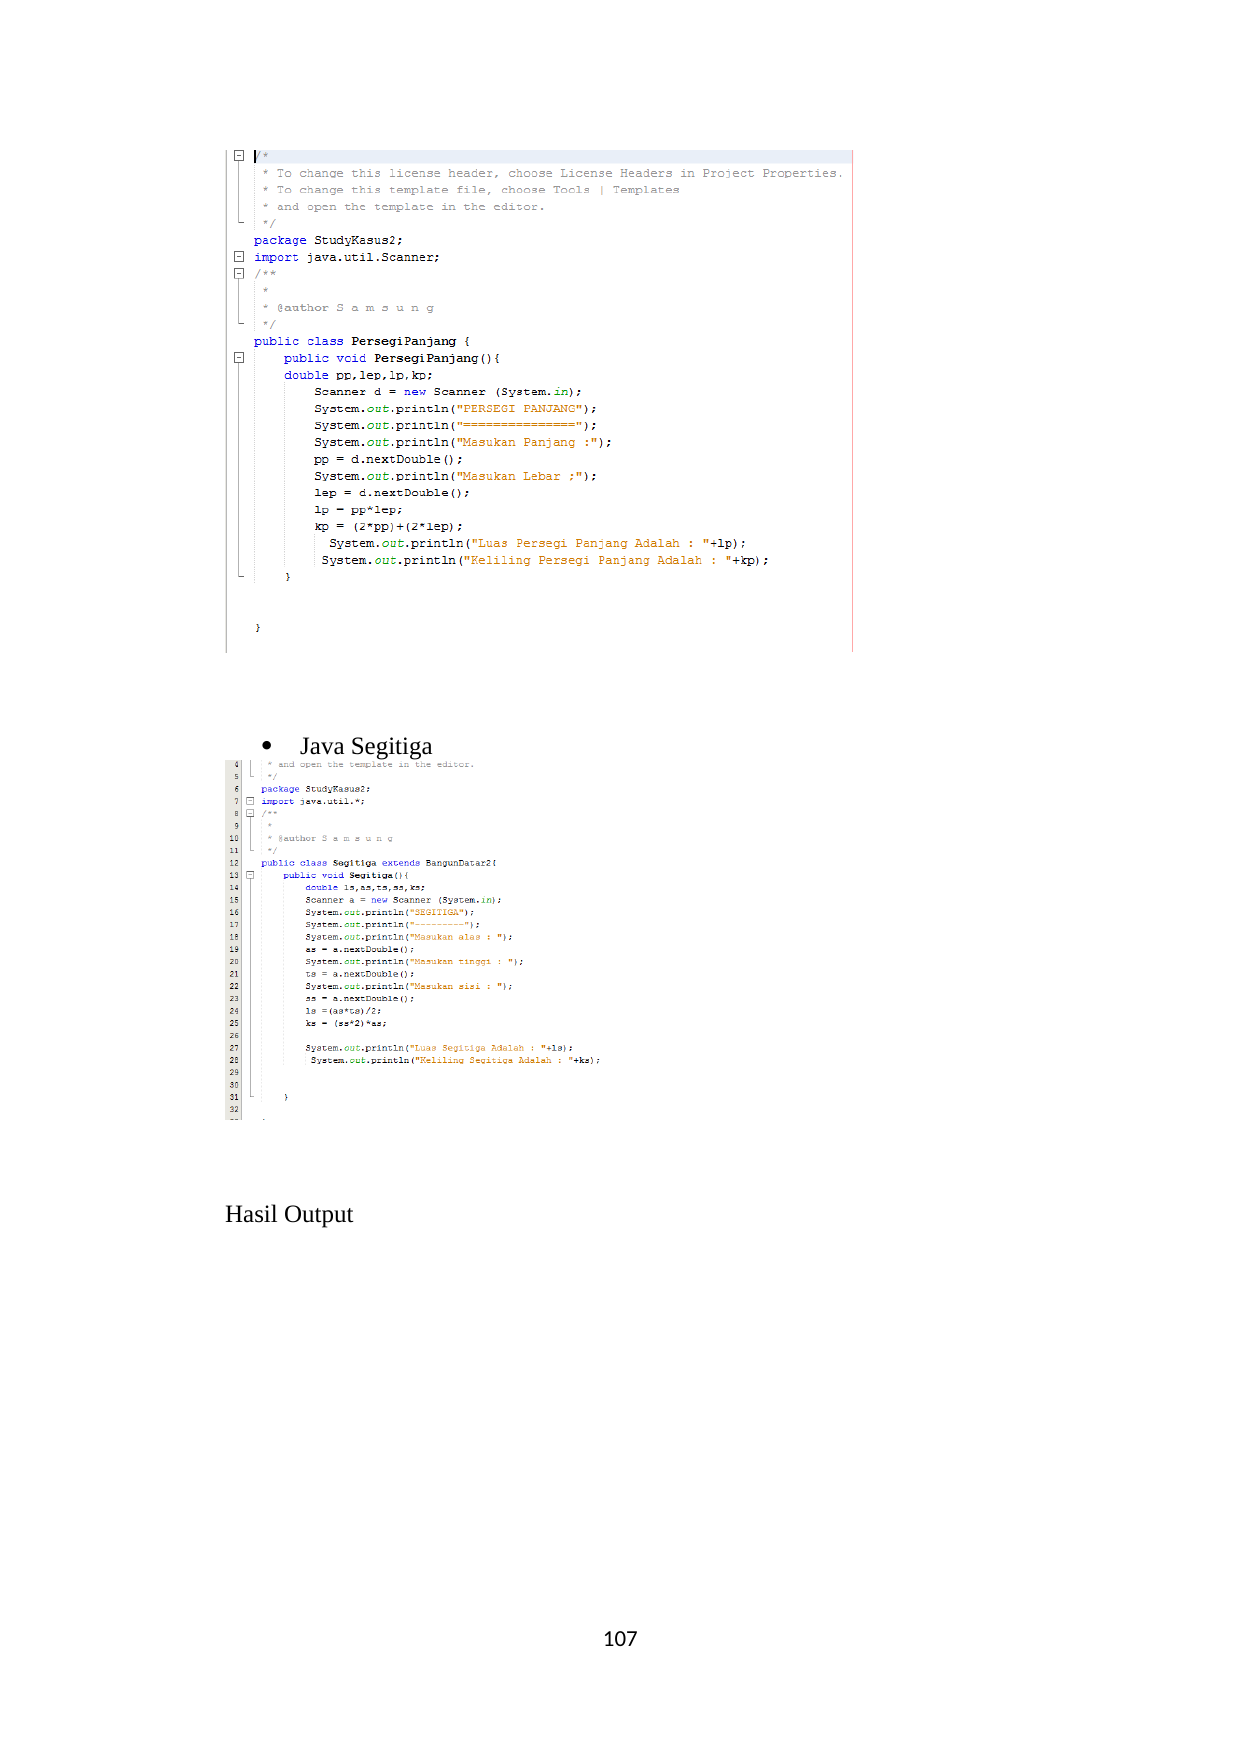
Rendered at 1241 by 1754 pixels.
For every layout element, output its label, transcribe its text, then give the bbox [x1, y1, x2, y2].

text Hasil Output [225, 1199, 1090, 1227]
picture [225, 150, 854, 653]
picture [225, 760, 673, 1120]
list Java Segitiga [262, 731, 1090, 760]
